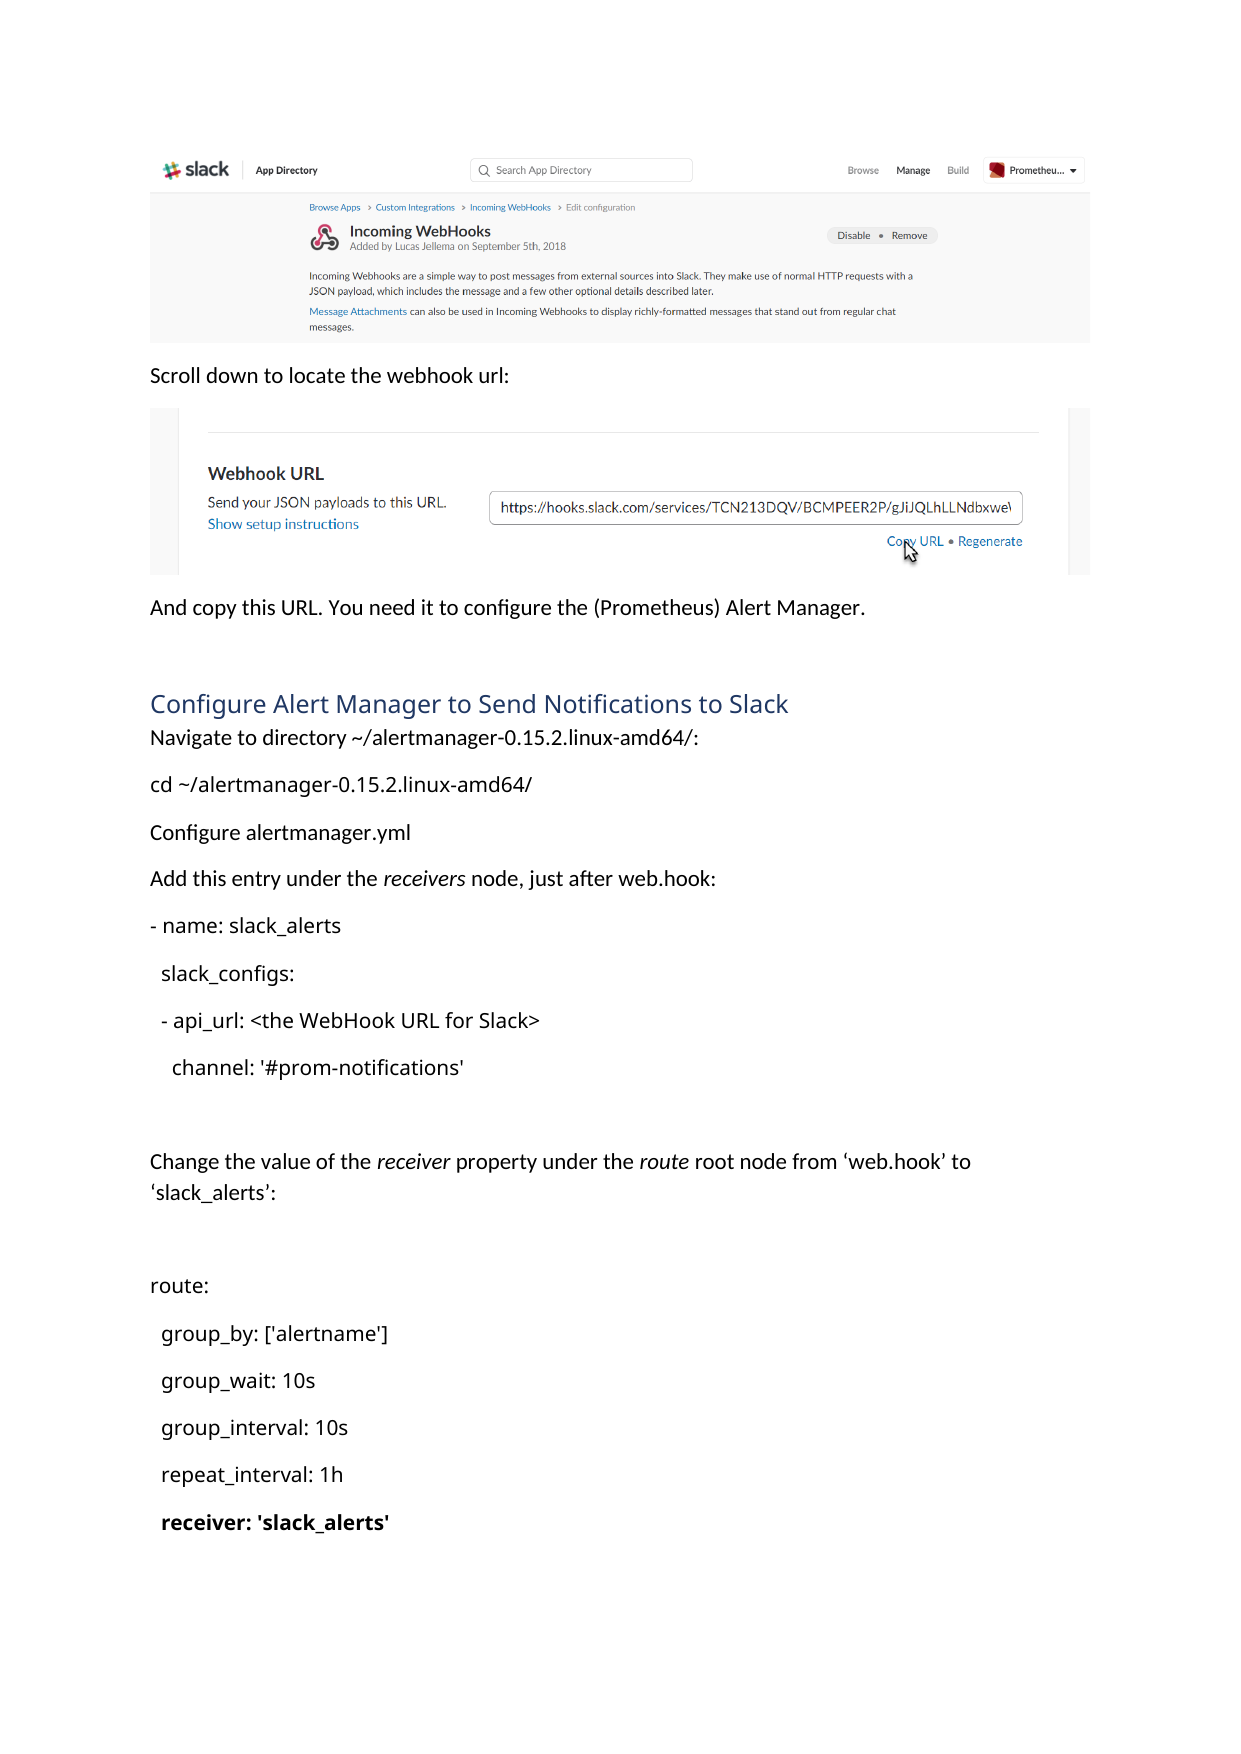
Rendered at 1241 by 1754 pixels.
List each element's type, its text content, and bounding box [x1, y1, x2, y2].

text Add this entry under the receivers node, just after web.hook: [150, 864, 1090, 893]
subtitle Configure Alert Manager to Send Notifications to Slack [150, 687, 1090, 721]
text Scroll down to locate the webhook url: [150, 361, 1090, 389]
text channel: '#prom-notifications' [150, 1053, 1090, 1082]
text - name: slack_alerts [150, 911, 1090, 940]
text slack_configs: [150, 959, 1090, 987]
text group_interval: 10s [150, 1413, 1090, 1442]
text Configure alertmanager.yml [150, 818, 1090, 846]
text group_wait: 10s [150, 1366, 1090, 1394]
text Change the value of the receiver property under the route root node from ‘web.hook’ to ‘slack_alerts’: [150, 1147, 1090, 1206]
picture [150, 408, 1091, 575]
text And copy this URL. You need it to configure the (Prometheus) Alert Manager. [150, 593, 1090, 621]
text Navigate to directory ~/alertmanager-0.15.2.linux-amd64/: [150, 723, 1090, 752]
text repeat_interval: 1h [150, 1461, 1090, 1489]
text route: [150, 1271, 1090, 1300]
picture [150, 150, 1091, 343]
text receiver: 'slack_alerts' [150, 1508, 1090, 1536]
text cd ~/alertmanager-0.15.2.linux-amd64/ [150, 770, 1090, 799]
text - api_url: <the WebHook URL for Slack> [150, 1006, 1090, 1034]
text group_by: ['alertname'] [150, 1319, 1090, 1347]
